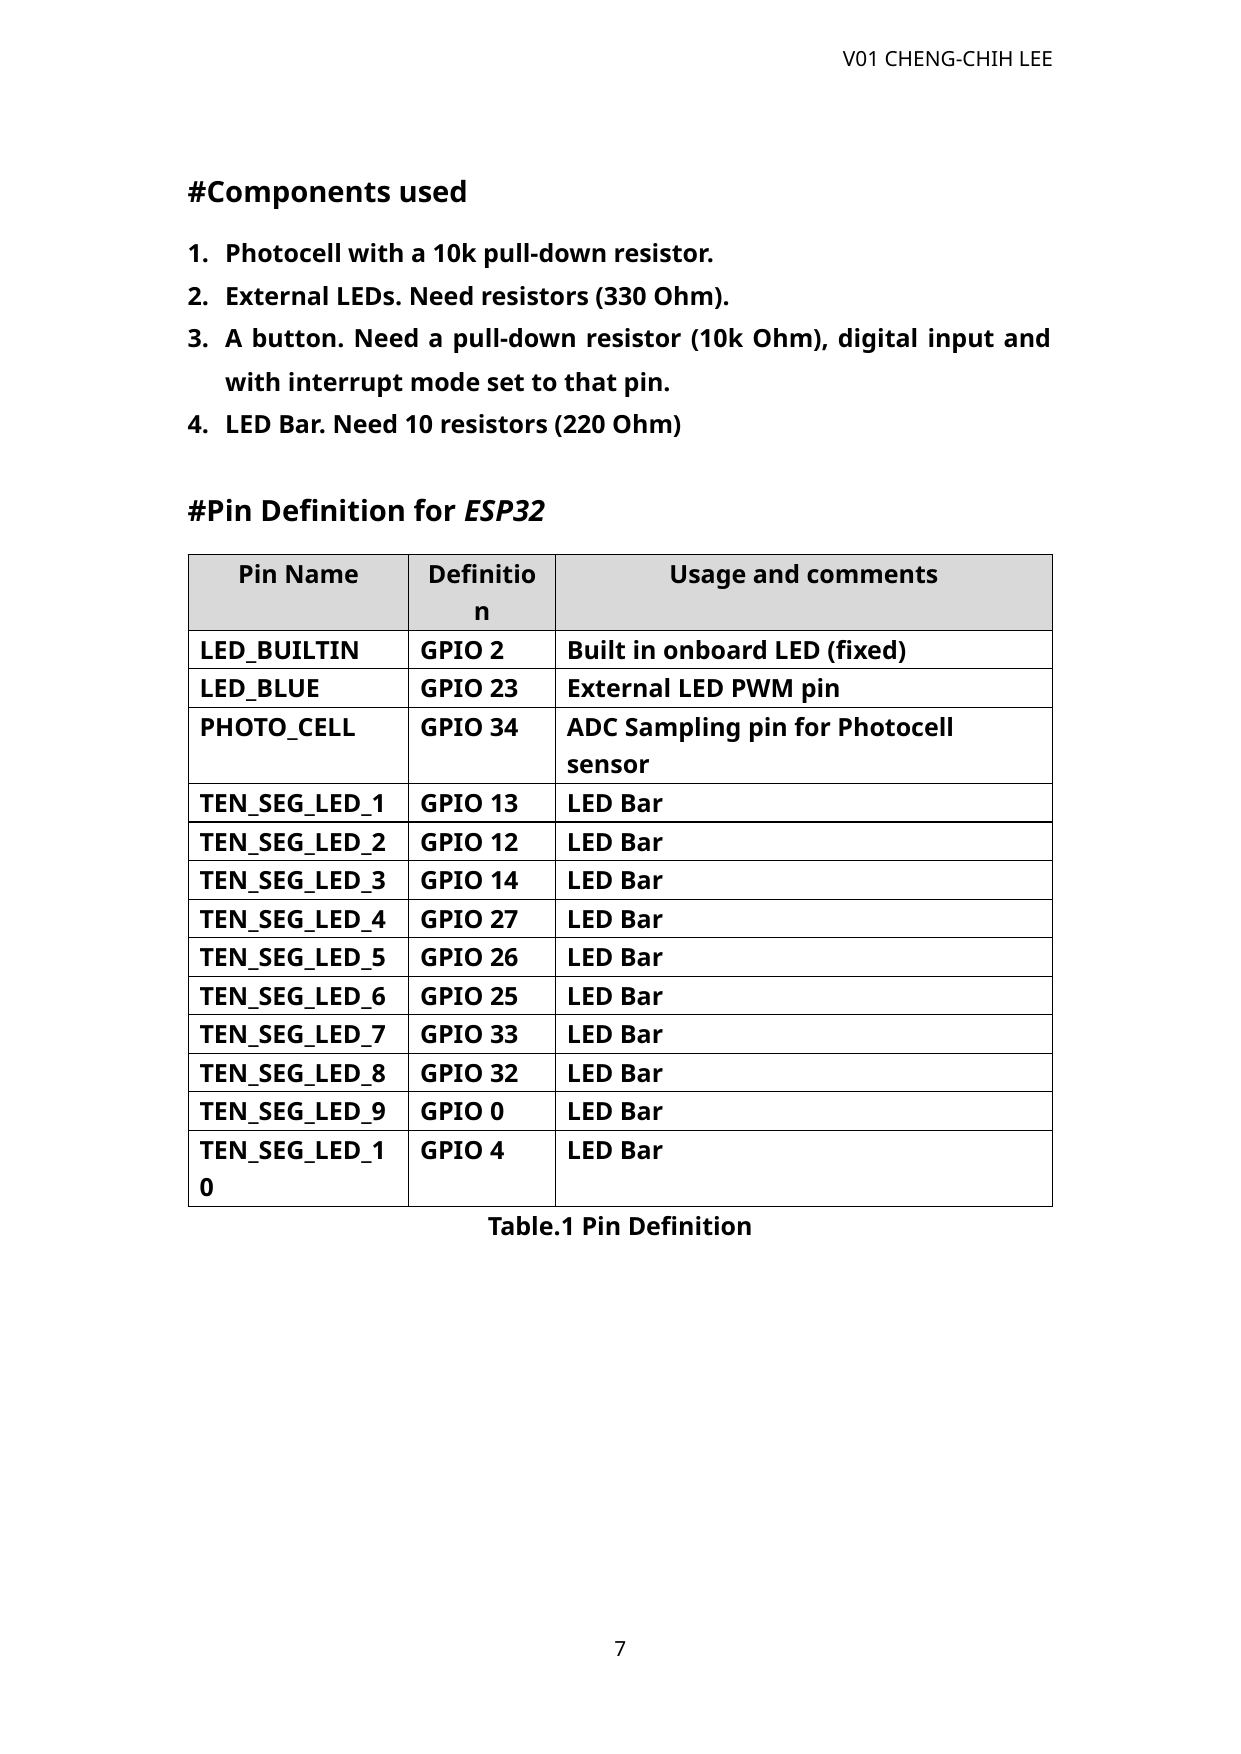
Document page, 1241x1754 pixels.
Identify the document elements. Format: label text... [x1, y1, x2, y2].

table_cell LED Bar [556, 861, 1052, 898]
table_cell LED Bar [556, 1131, 1052, 1206]
table_cell ADC Sampling pin for Photocell sensor [556, 708, 1052, 783]
table_cell GPIO 25 [409, 977, 555, 1014]
table_cell TEN_SEG_LED_8 [189, 1054, 408, 1091]
table_header Pin Name [189, 555, 408, 630]
table_cell GPIO 33 [409, 1015, 555, 1053]
text #Pin Definition for ESP32 [187, 473, 1053, 548]
table_cell GPIO 12 [409, 823, 555, 860]
list Photocell with a 10k pull-down resistor. [187, 234, 1053, 272]
table_cell GPIO 34 [409, 708, 555, 783]
list External LEDs. Need resistors (330 Ohm). [187, 277, 1053, 314]
table_cell TEN_SEG_LED_2 [189, 823, 408, 860]
table_cell GPIO 23 [409, 669, 555, 707]
table_cell LED Bar [556, 900, 1052, 937]
table_cell LED Bar [556, 823, 1052, 860]
table_header Usage and comments [556, 555, 1052, 630]
table_cell GPIO 0 [409, 1092, 555, 1130]
table_cell GPIO 14 [409, 861, 555, 898]
table_cell LED Bar [556, 938, 1052, 976]
table_cell LED_BUILTIN [189, 631, 408, 668]
table_header Definition [409, 555, 555, 630]
list LED Bar. Need 10 resistors (220 Ohm) [187, 405, 1053, 443]
table_cell LED Bar [556, 1054, 1052, 1091]
table_cell GPIO 13 [409, 784, 555, 821]
text Table.1 Pin Definition [187, 1207, 1053, 1244]
table_cell LED Bar [556, 784, 1052, 821]
table_cell GPIO 27 [409, 900, 555, 937]
table_cell TEN_SEG_LED_10 [189, 1131, 408, 1206]
table_cell External LED PWM pin [556, 669, 1052, 707]
table_cell Built in onboard LED (fixed) [556, 631, 1052, 668]
table_cell TEN_SEG_LED_5 [189, 938, 408, 976]
table_cell TEN_SEG_LED_7 [189, 1015, 408, 1053]
table_cell TEN_SEG_LED_3 [189, 861, 408, 898]
table_cell TEN_SEG_LED_6 [189, 977, 408, 1014]
list A button. Need a pull-down resistor (10k Ohm), digital input and with interrupt mode set to that pin. [187, 319, 1053, 400]
table_cell GPIO 32 [409, 1054, 555, 1091]
table_cell TEN_SEG_LED_9 [189, 1092, 408, 1130]
table_cell GPIO 2 [409, 631, 555, 668]
table_cell LED Bar [556, 1092, 1052, 1130]
table_cell LED Bar [556, 977, 1052, 1014]
table_cell LED_BLUE [189, 669, 408, 707]
table_cell GPIO 26 [409, 938, 555, 976]
table_cell LED Bar [556, 1015, 1052, 1053]
table_cell TEN_SEG_LED_4 [189, 900, 408, 937]
table_cell PHOTO_CELL [189, 708, 408, 783]
subtitle #Components used [187, 153, 1053, 228]
table_cell TEN_SEG_LED_1 [189, 784, 408, 821]
table_cell GPIO 4 [409, 1131, 555, 1206]
